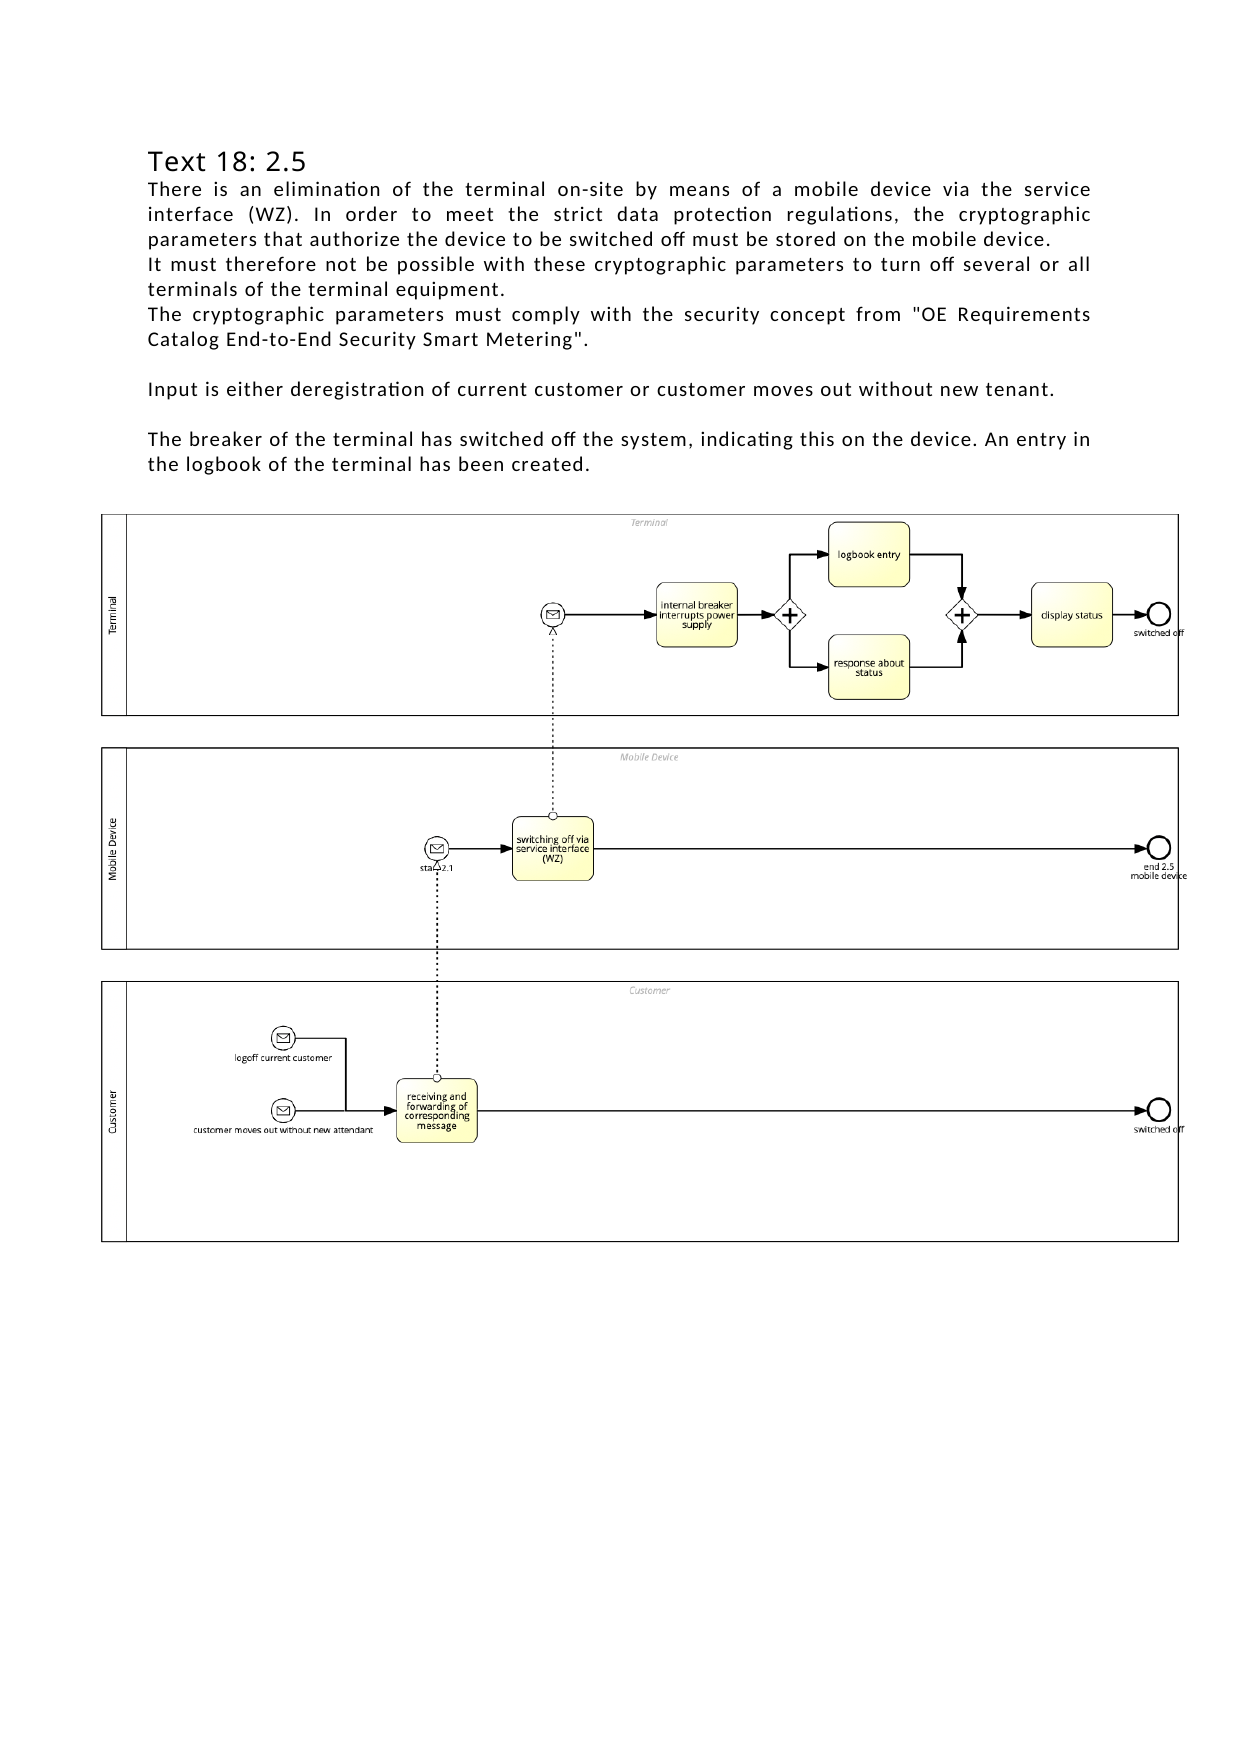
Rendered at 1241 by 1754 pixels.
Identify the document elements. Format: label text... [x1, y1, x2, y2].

text There is an elimination of the terminal on-site by means of a mobile device via the service interface (WZ). In order to meet the strict data protection regulations, the cryptographic parameters that authorize the device to be switched off must be stored on the mobile device. [148, 177, 1093, 252]
subtitle Text 18: 2.5 [148, 152, 1093, 177]
text It must therefore not be possible with these cryptographic parameters to turn off several or all terminals of the terminal equipment. [148, 252, 1093, 302]
text Input is either deregistration of current customer or customer moves out without new tenant. [148, 377, 1093, 402]
text The cryptographic parameters must comply with the security concept from "OE Requirements Catalog End-to-End Security Smart Metering". [148, 302, 1093, 352]
picture [85, 509, 1202, 1258]
text The breaker of the terminal has switched off the system, indicating this on the device. An entry in the logbook of the terminal has been created. [148, 427, 1093, 477]
